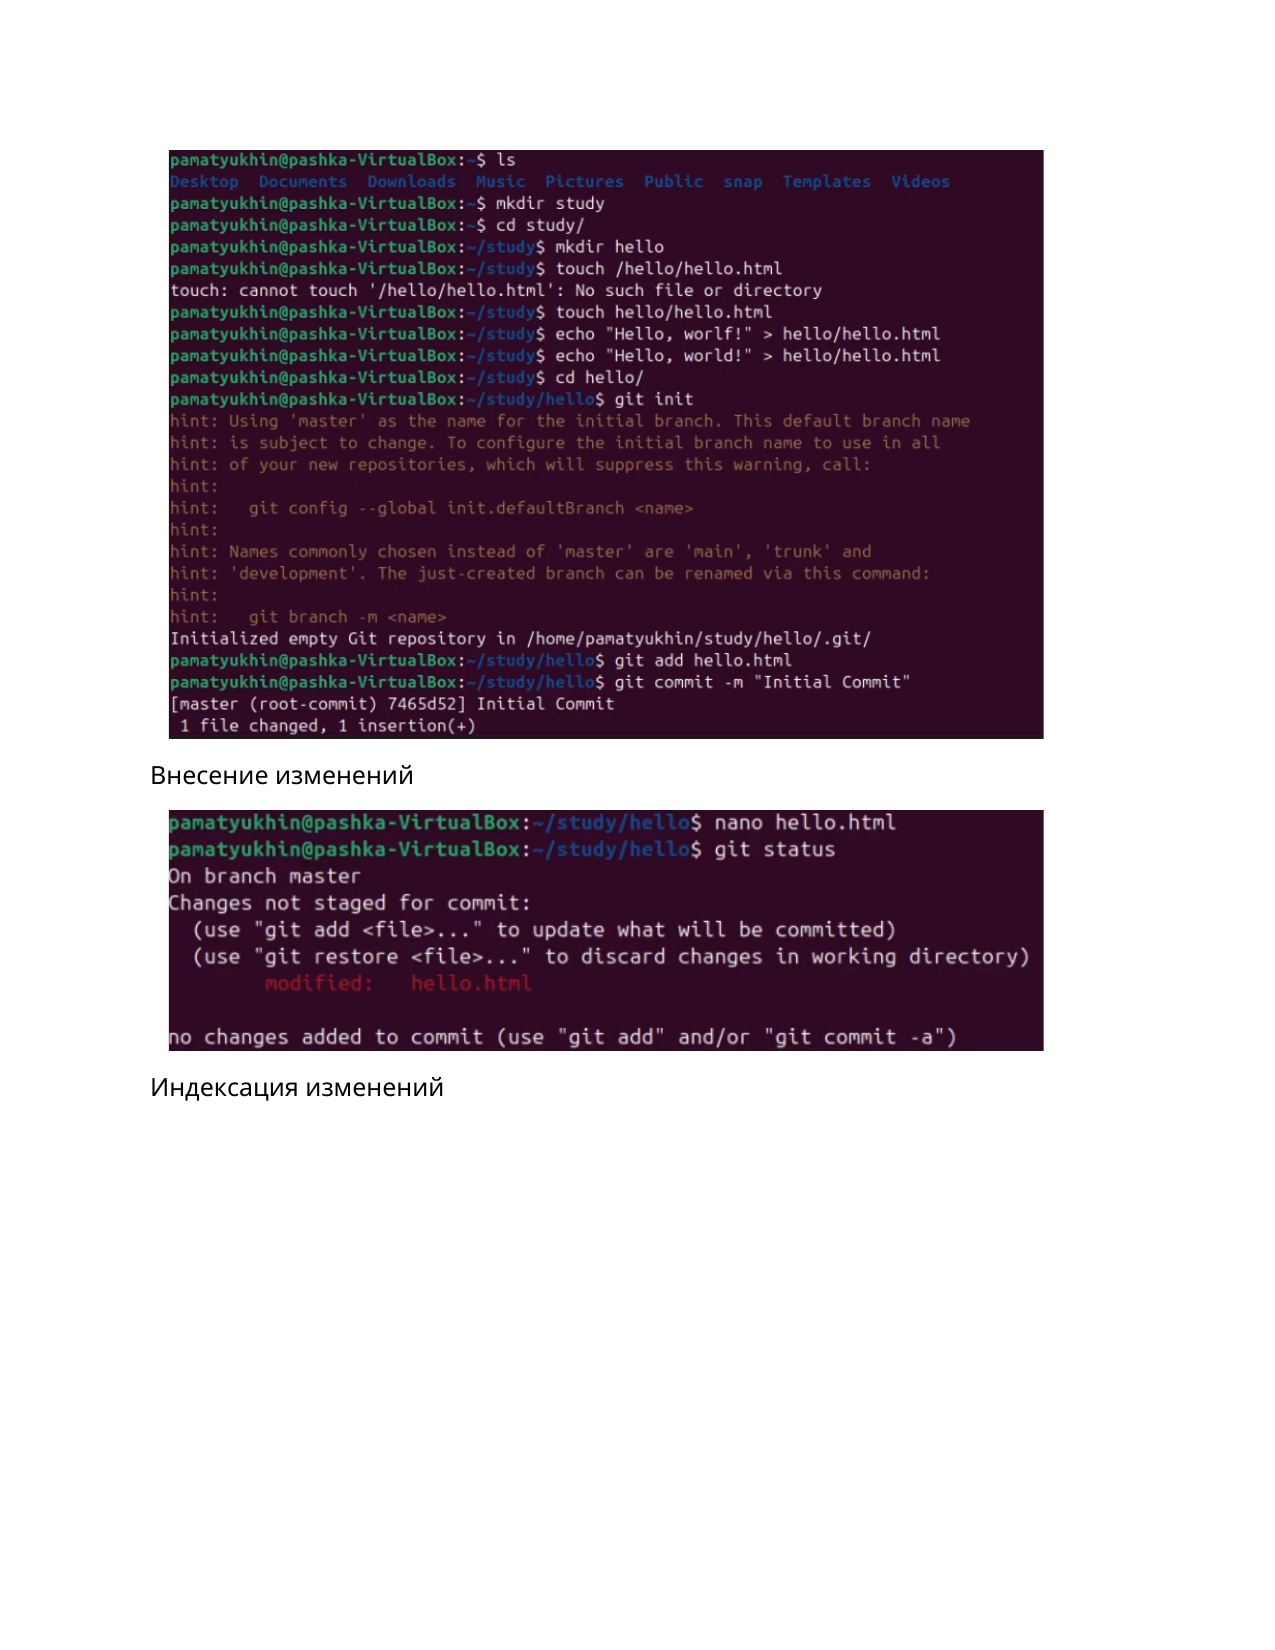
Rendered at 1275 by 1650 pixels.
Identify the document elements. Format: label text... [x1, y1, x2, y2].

text Внесение изменений [150, 758, 1125, 792]
text Индексация изменений [150, 1069, 1125, 1103]
picture [168, 150, 1044, 739]
picture [168, 810, 1044, 1051]
